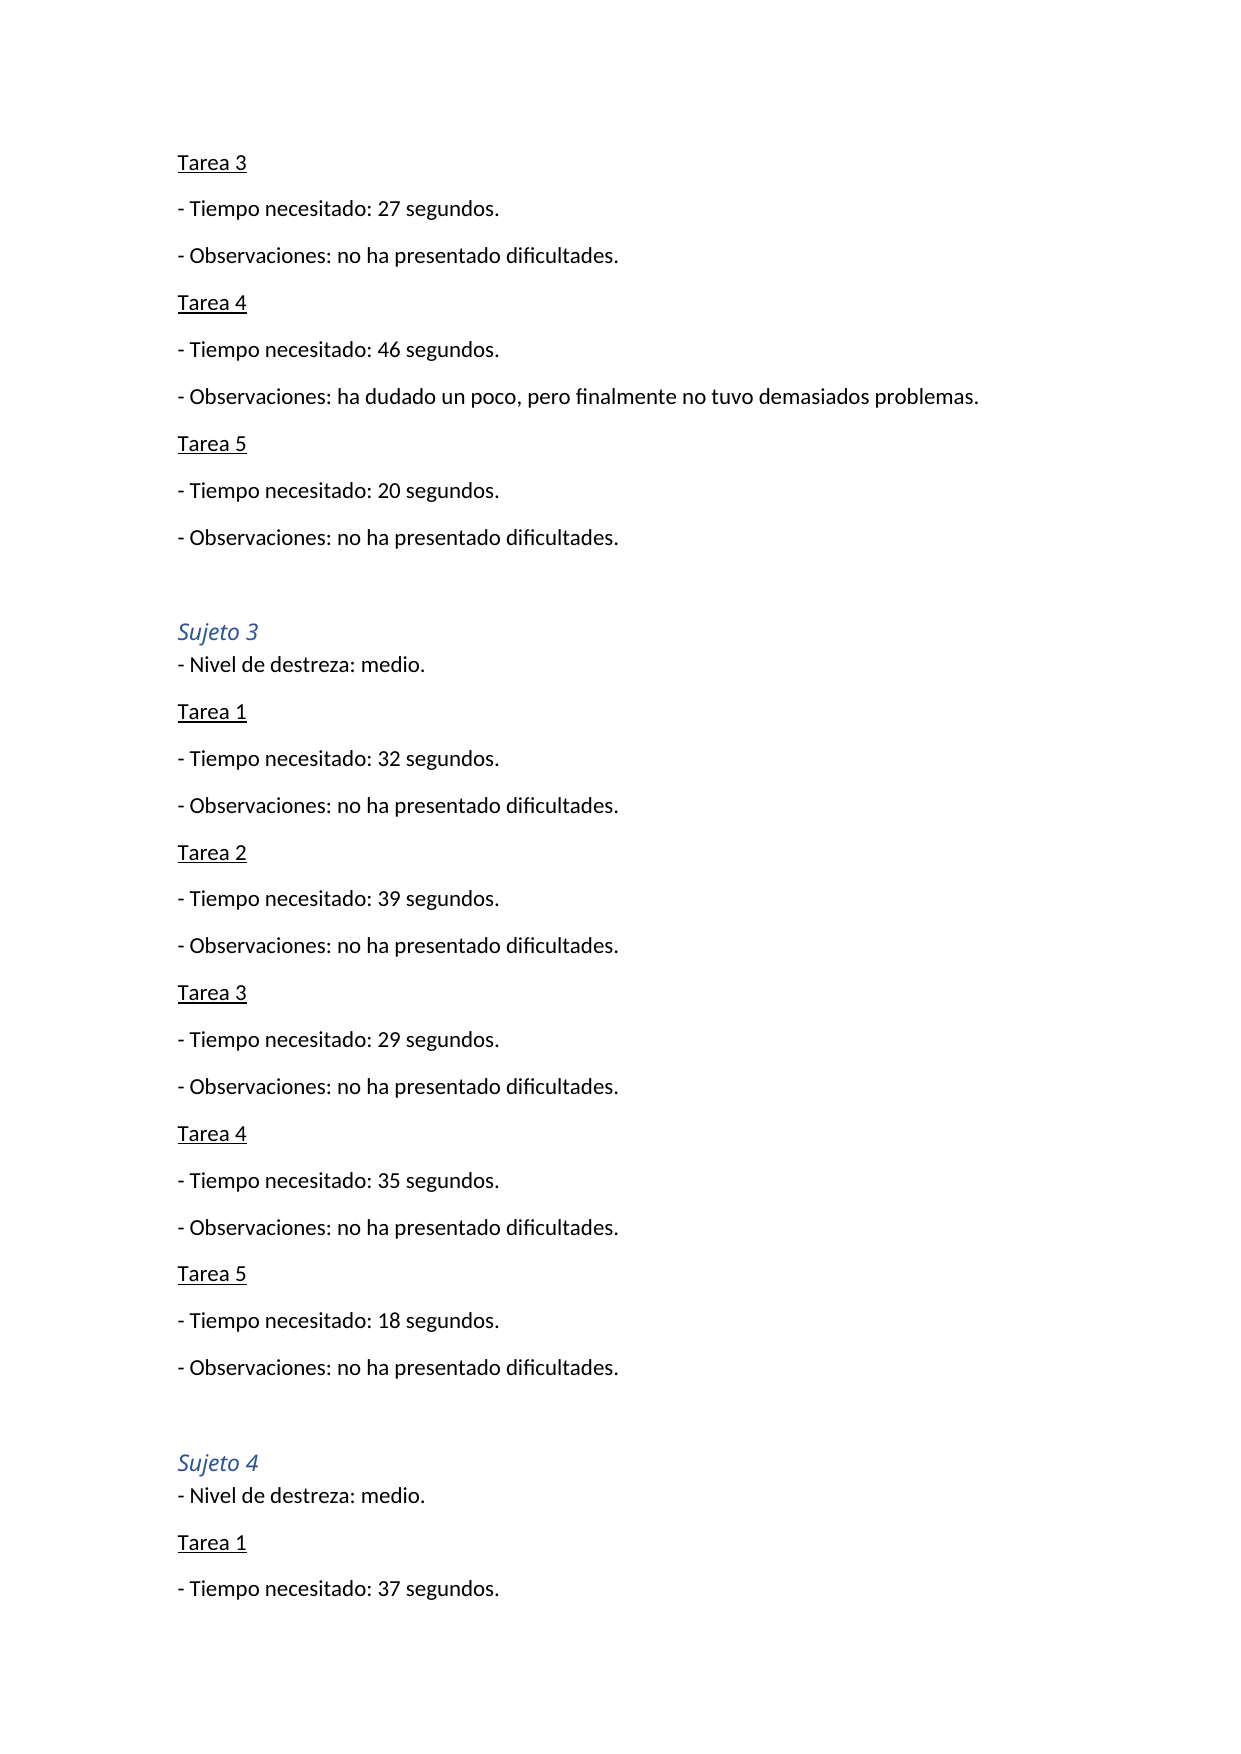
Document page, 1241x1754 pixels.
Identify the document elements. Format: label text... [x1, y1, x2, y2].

text Tarea 5 [177, 1259, 1063, 1287]
text - Tiempo necesitado: 32 segundos. [177, 744, 1063, 772]
text - Observaciones: ha dudado un poco, pero finalmente no tuvo demasiados problemas. [177, 382, 1063, 410]
subtitle Sujeto 3 [177, 616, 1063, 648]
text - Nivel de destreza: medio. [177, 1481, 1063, 1509]
text Tarea 3 [177, 978, 1063, 1006]
text Tarea 5 [177, 429, 1063, 457]
text Tarea 3 [177, 148, 1063, 176]
text - Observaciones: no ha presentado dificultades. [177, 1072, 1063, 1100]
subtitle Sujeto 4 [177, 1447, 1063, 1478]
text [177, 241, 1063, 269]
text - Observaciones: no ha presentado dificultades. [177, 523, 1063, 551]
text - Tiempo necesitado: 20 segundos. [177, 476, 1063, 504]
text - Tiempo necesitado: 27 segundos. [177, 194, 1063, 222]
text Tarea 1 [177, 1528, 1063, 1556]
text - Observaciones: no ha presentado dificultades. [177, 791, 1063, 819]
text - Tiempo necesitado: 37 segundos. [177, 1574, 1063, 1602]
text - Tiempo necesitado: 18 segundos. [177, 1306, 1063, 1334]
text Tarea 1 [177, 697, 1063, 725]
text - Tiempo necesitado: 46 segundos. [177, 335, 1063, 363]
text - Tiempo necesitado: 29 segundos. [177, 1025, 1063, 1053]
text Tarea 4 [177, 1119, 1063, 1147]
text - Observaciones: no ha presentado dificultades. [177, 1213, 1063, 1241]
text Tarea 2 [177, 838, 1063, 866]
text - Tiempo necesitado: 35 segundos. [177, 1166, 1063, 1194]
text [177, 1353, 1063, 1381]
text - Observaciones: no ha presentado dificultades. [177, 931, 1063, 959]
text - Nivel de destreza: medio. [177, 650, 1063, 678]
text - Tiempo necesitado: 39 segundos. [177, 884, 1063, 912]
text Tarea 4 [177, 288, 1063, 316]
